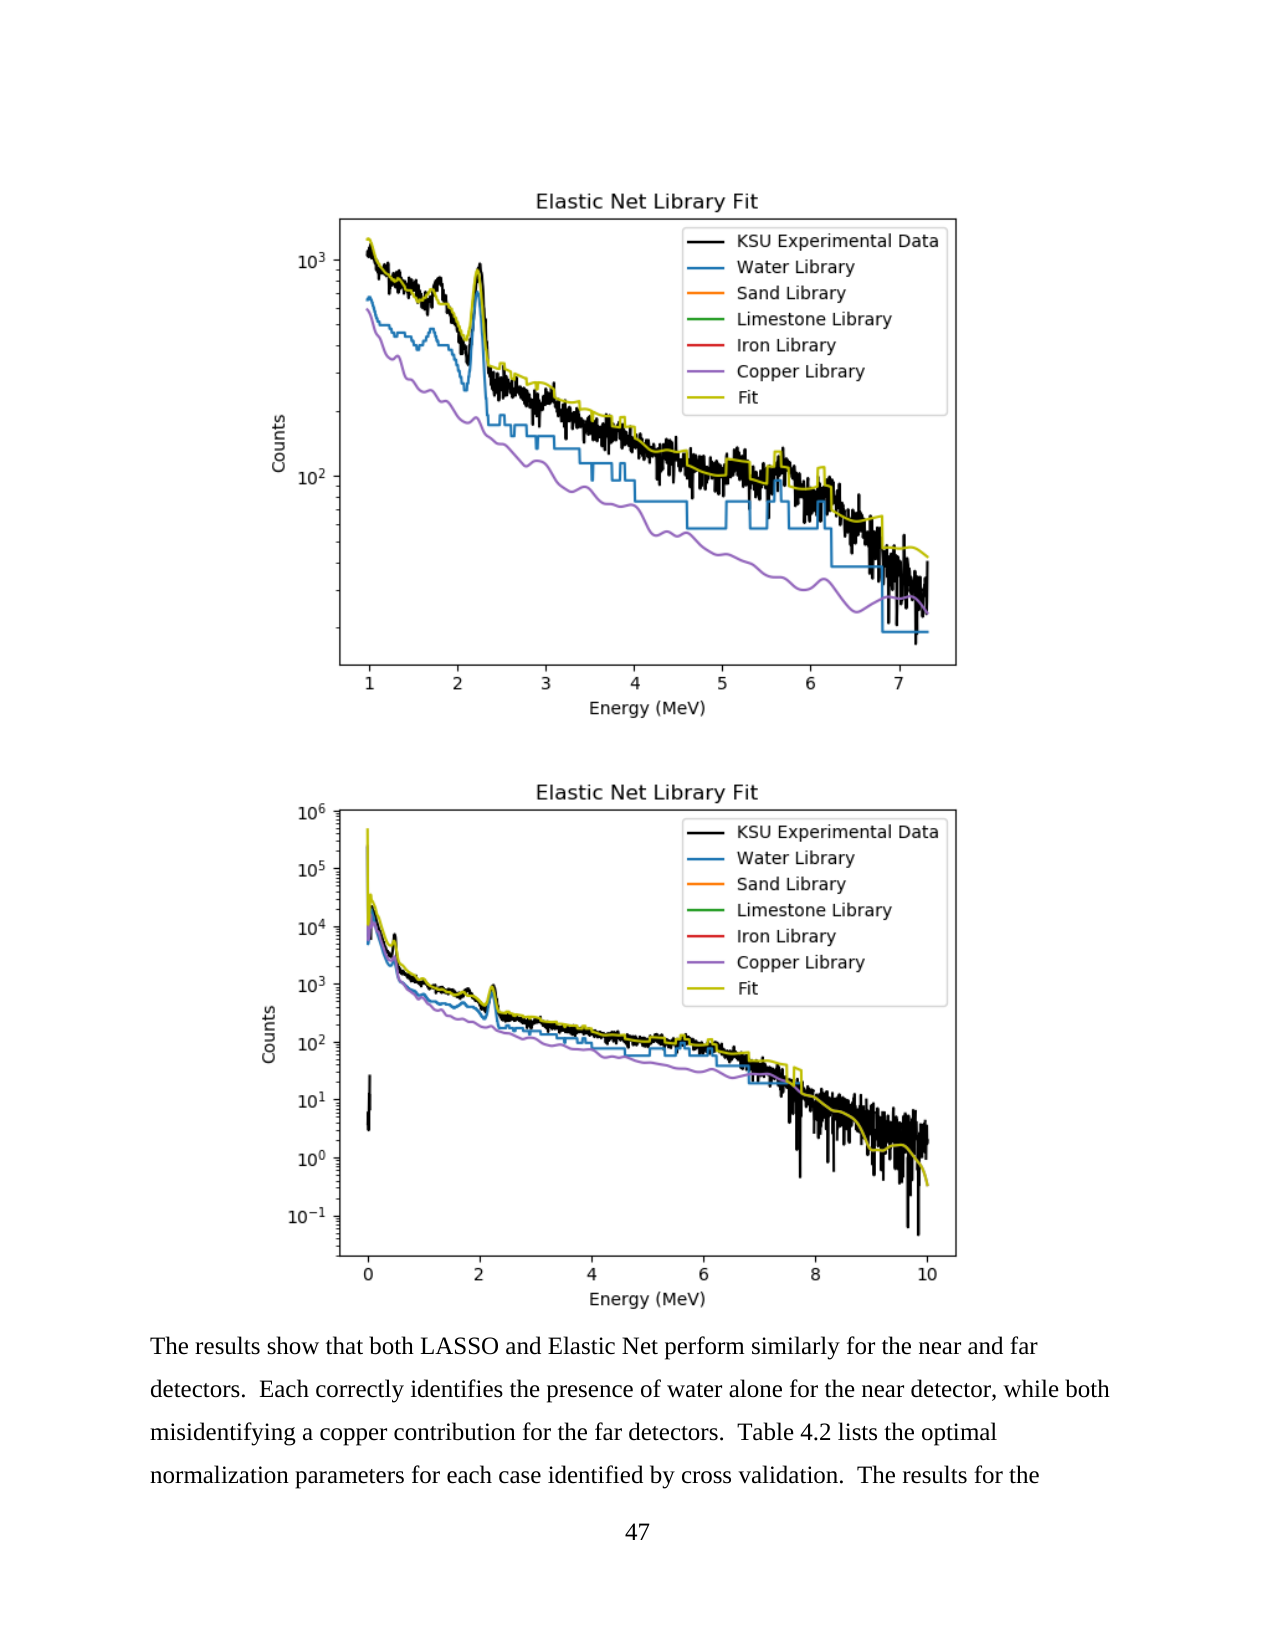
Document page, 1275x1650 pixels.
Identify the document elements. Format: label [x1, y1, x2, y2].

picture [241, 740, 1034, 1319]
picture [241, 150, 1034, 728]
text [150, 1331, 1125, 1489]
